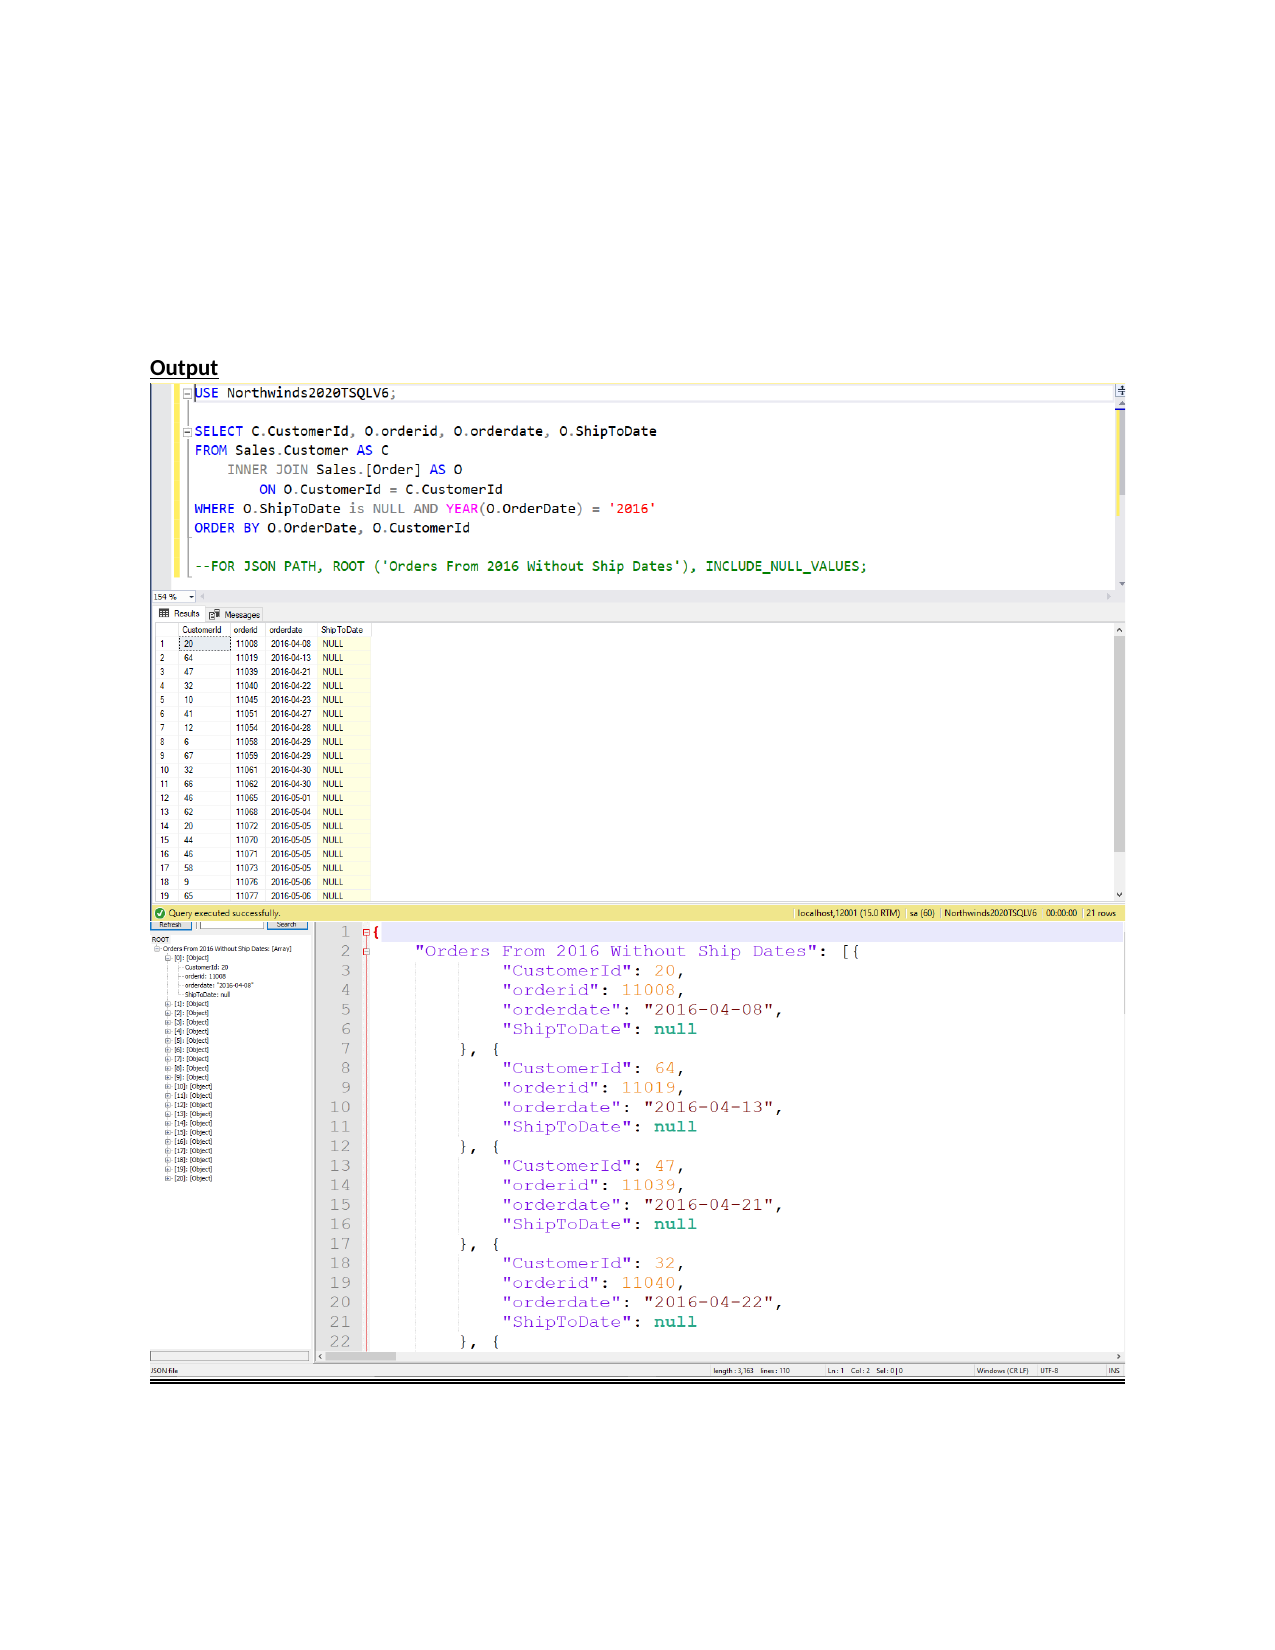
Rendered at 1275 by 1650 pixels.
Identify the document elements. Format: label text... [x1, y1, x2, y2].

text Output [150, 353, 1125, 381]
picture [150, 922, 1125, 1377]
picture [150, 383, 1125, 921]
